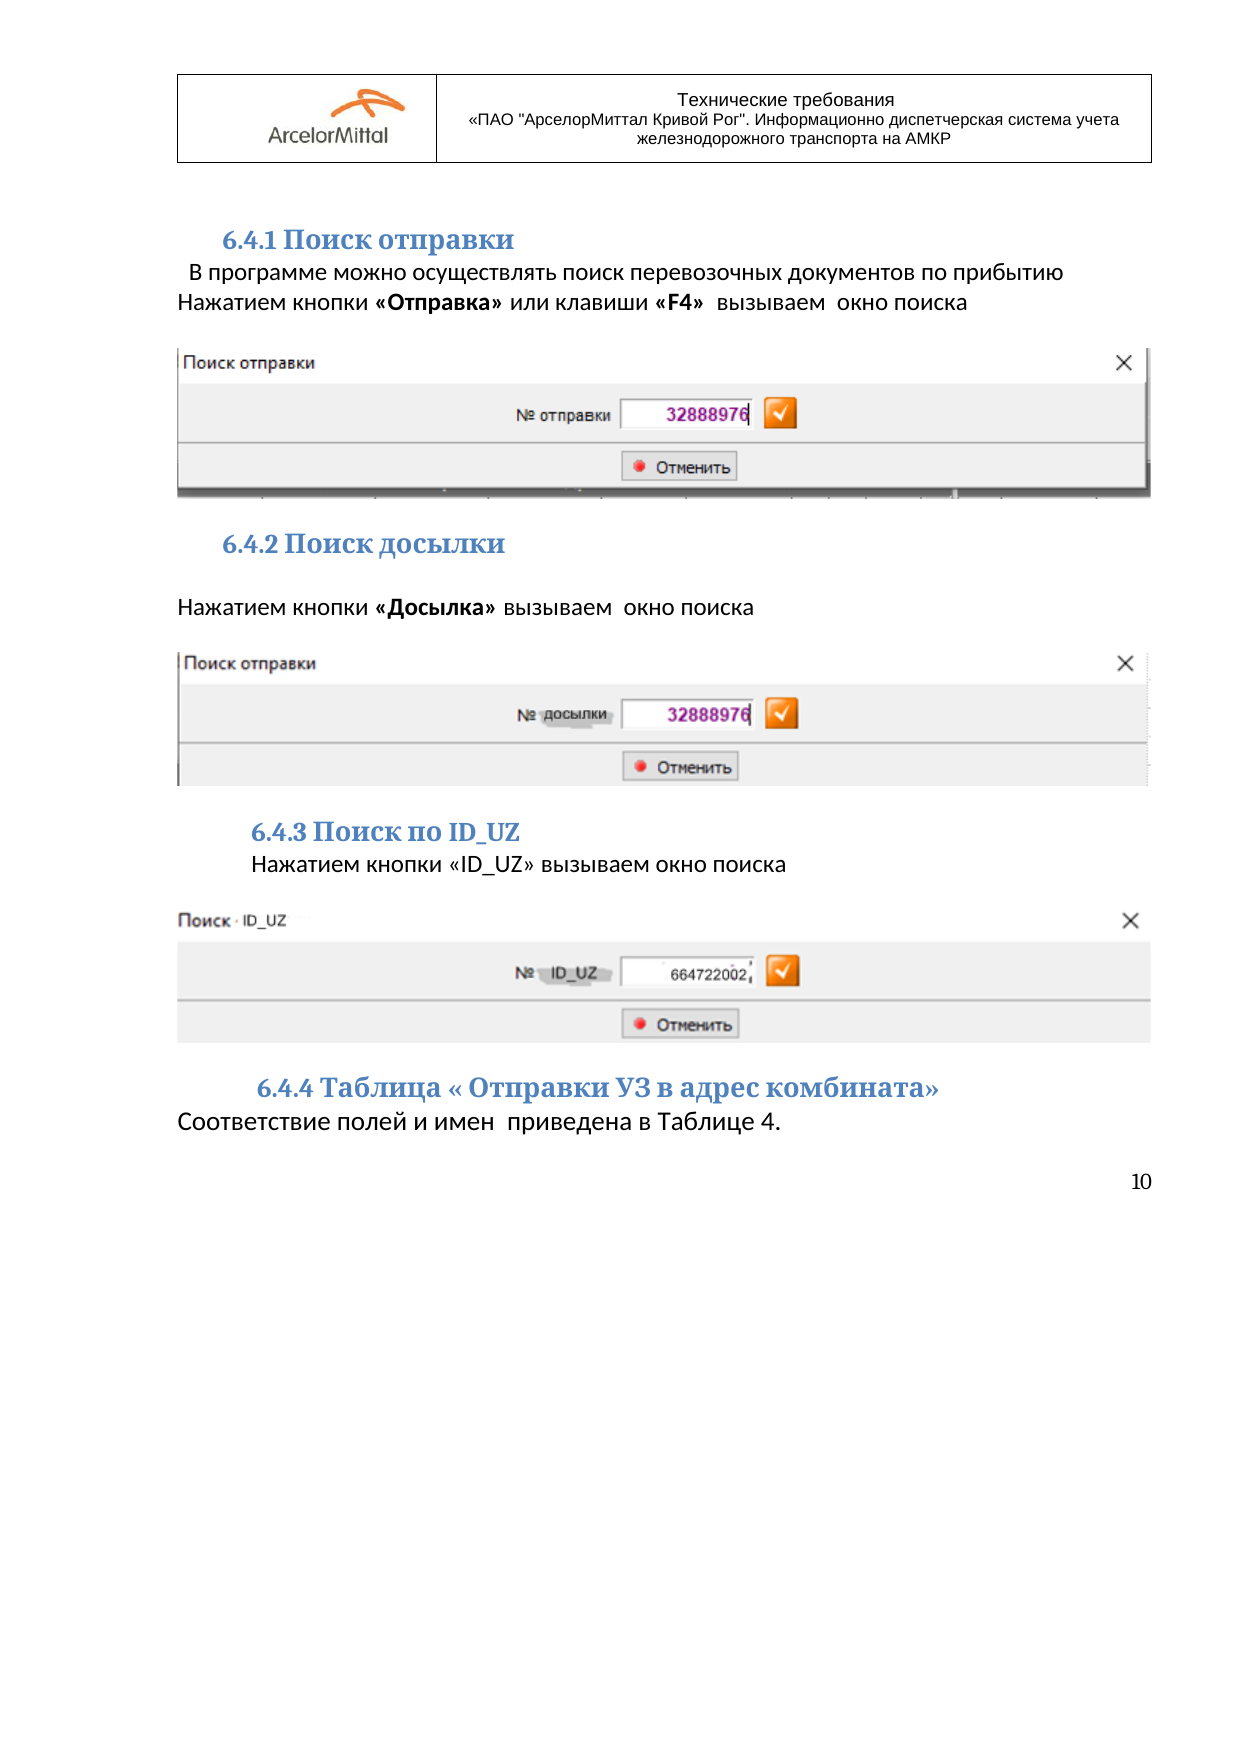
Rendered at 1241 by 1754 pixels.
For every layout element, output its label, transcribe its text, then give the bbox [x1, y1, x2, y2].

text 6.4.4 Таблица « Отправки УЗ в адрес комбината» [177, 1073, 1152, 1104]
text Нажатием кнопки «Досылка» вызываем окно поиска [177, 592, 1152, 622]
text Нажатием кнопки «ID_UZ» вызываем окно поиска [177, 848, 1152, 878]
text 6.4.2 Поиск досылки [177, 529, 1152, 560]
picture [254, 75, 413, 148]
text В программе можно осуществлять поиск перевозочных документов по прибытию [177, 256, 1152, 286]
text 10 [177, 1169, 1152, 1195]
picture [177, 652, 1151, 786]
text 6.4.1 Поиск отправки [177, 225, 1152, 256]
picture [177, 909, 1151, 1043]
picture [177, 348, 1151, 499]
text Соответствие полей и имен приведена в Таблице 4. [177, 1104, 1152, 1137]
text 6.4.3 Поиск по ID_UZ [177, 817, 1152, 848]
text Нажатием кнопки «Отправка» или клавиши «F4» вызываем окно поиска [177, 286, 1152, 317]
